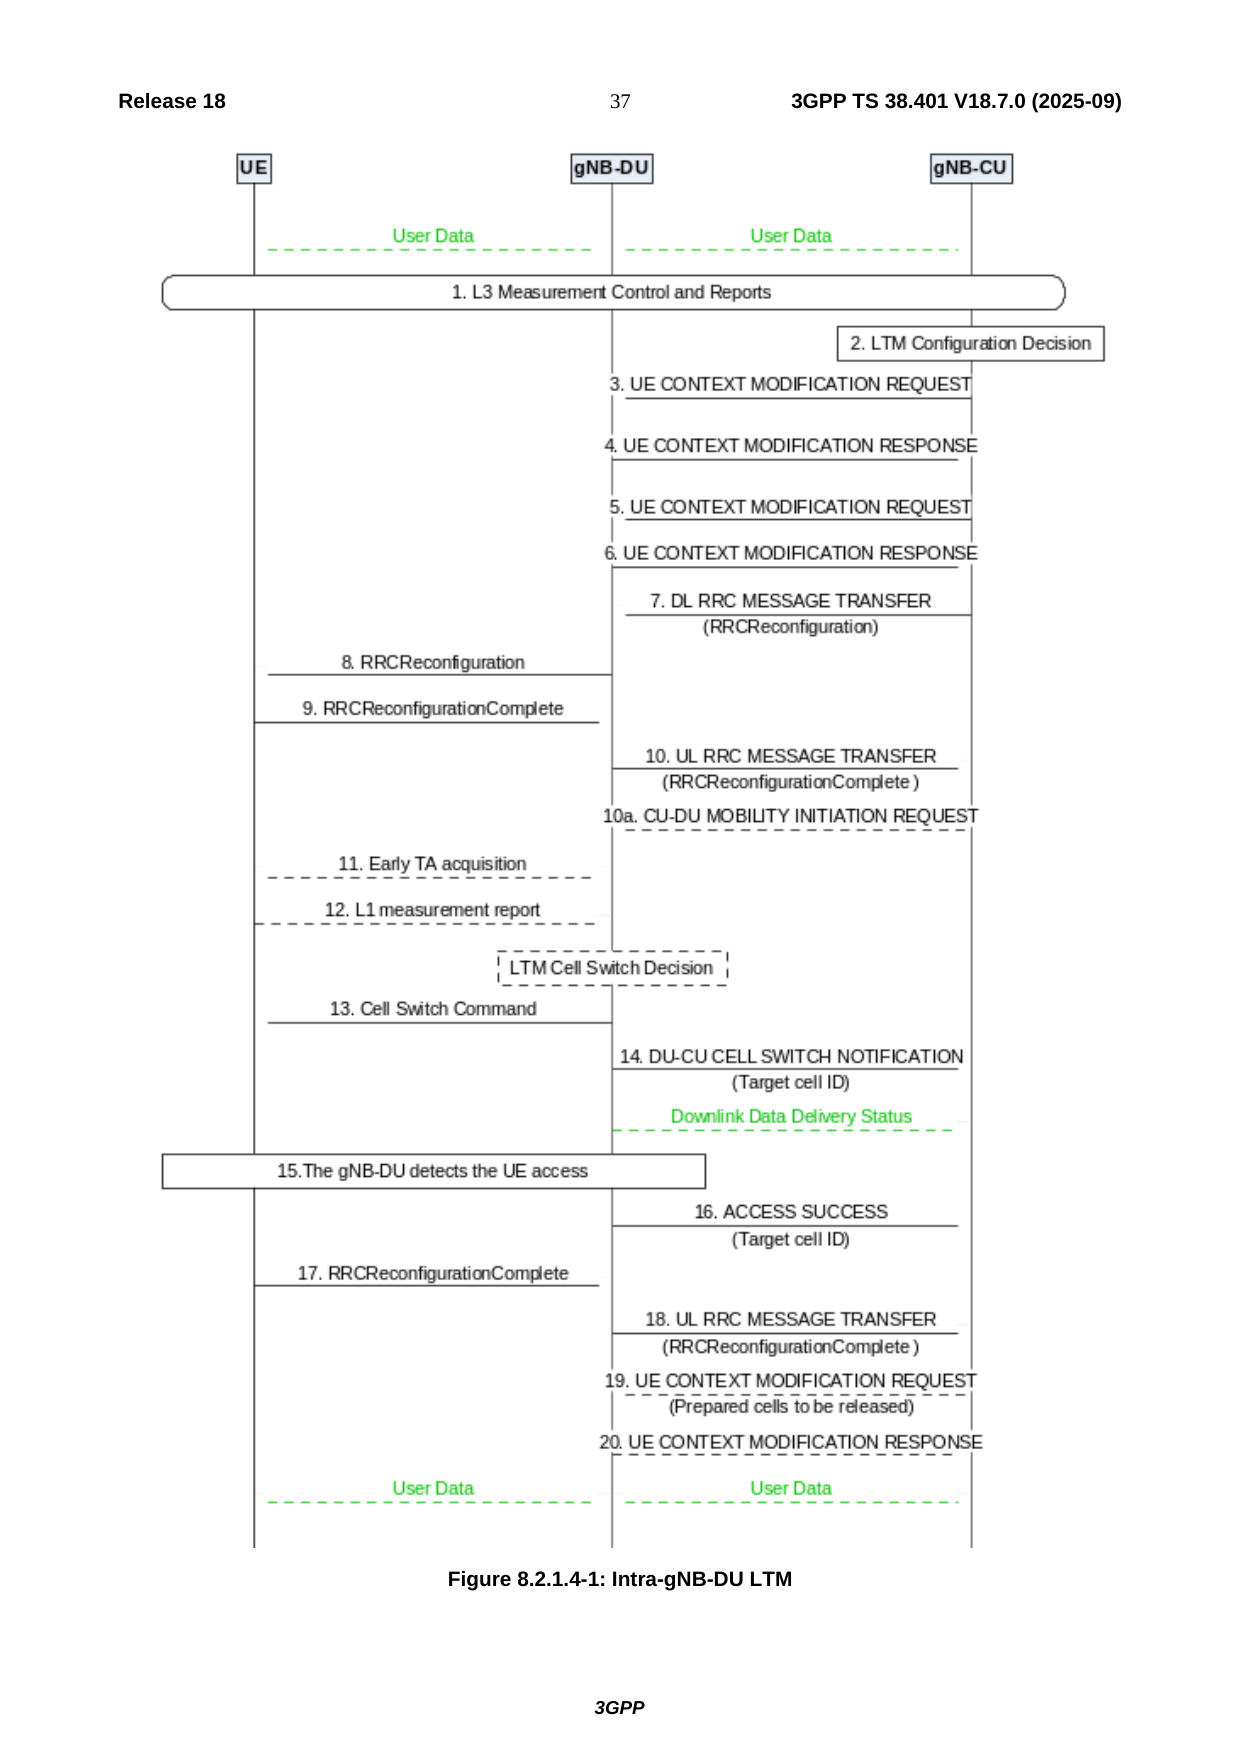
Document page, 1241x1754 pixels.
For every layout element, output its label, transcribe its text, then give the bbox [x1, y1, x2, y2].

text Figure 8.2.1.4-1: Intra-gNB-DU LTM [118, 1567, 1122, 1591]
